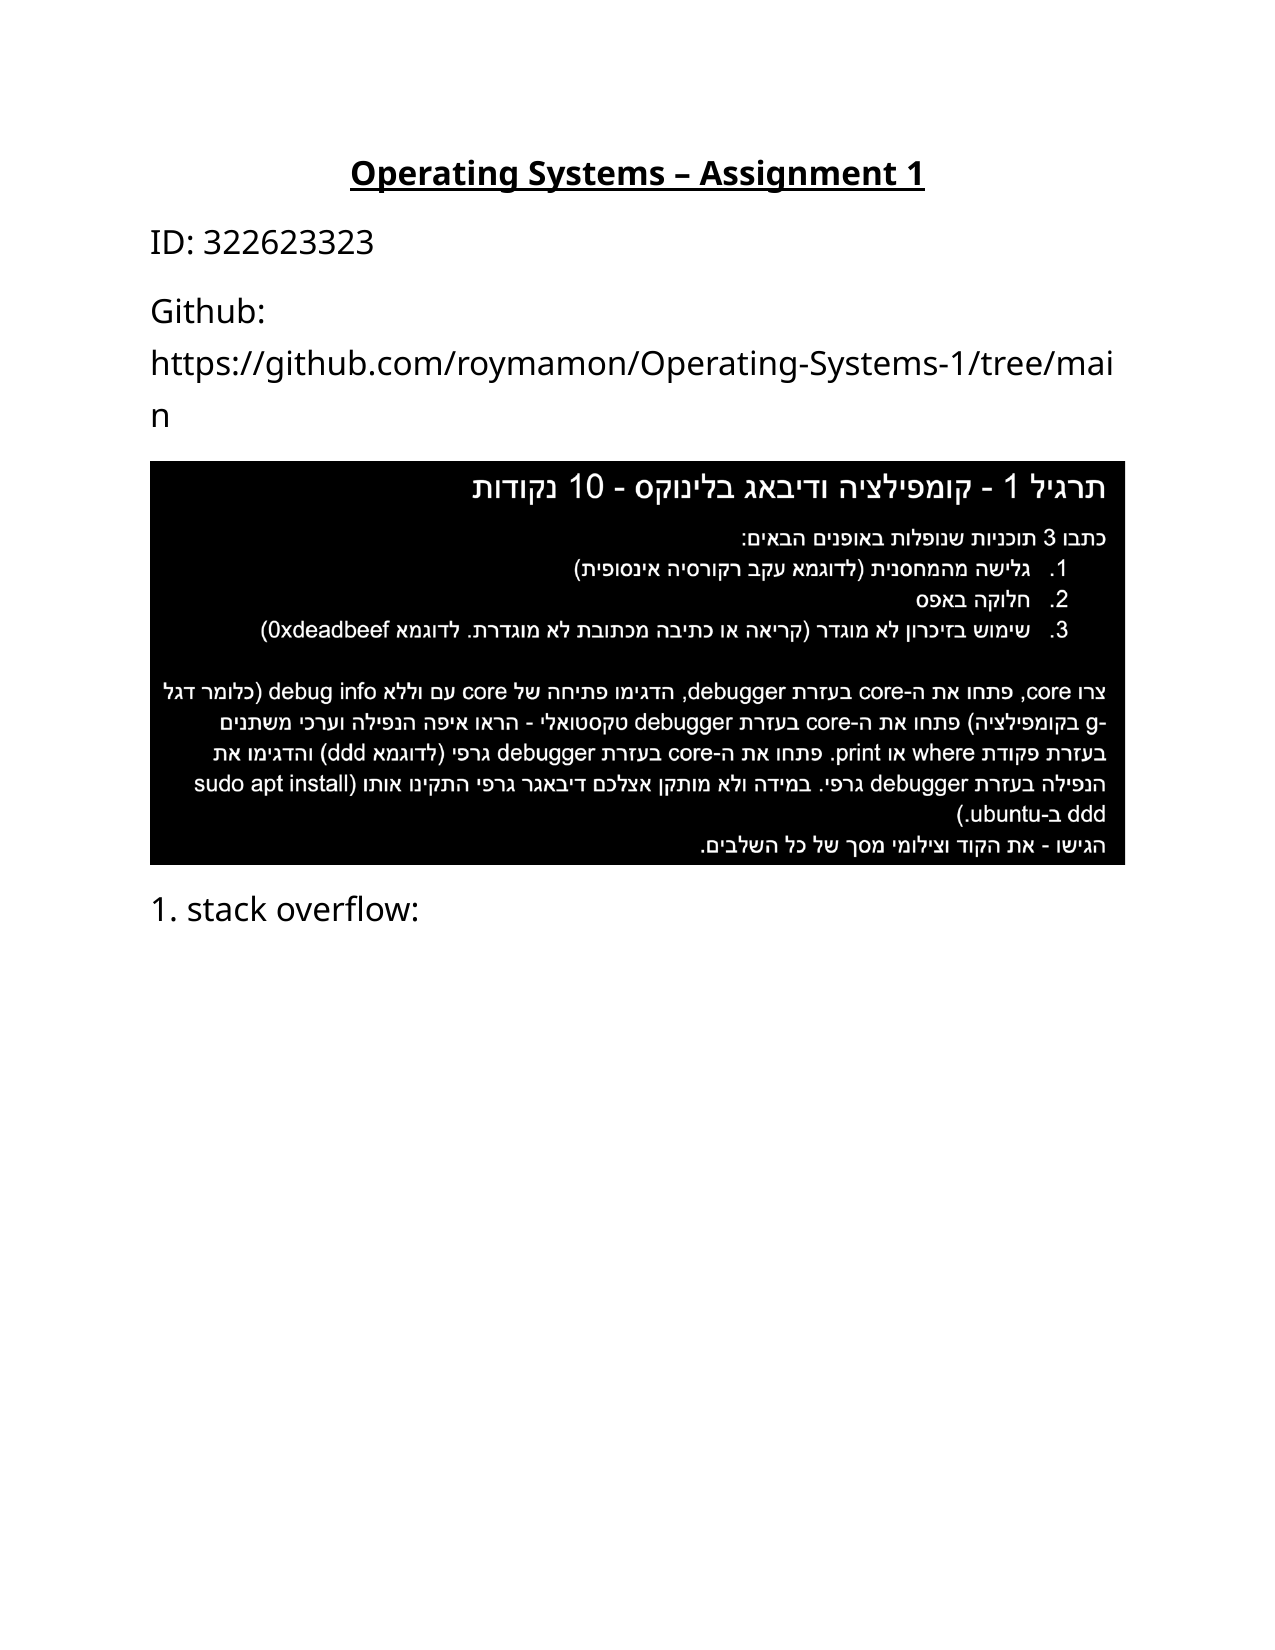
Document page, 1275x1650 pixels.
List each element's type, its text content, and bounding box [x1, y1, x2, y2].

text Github: https://github.com/roymamon/Operating-Systems-1/tree/main [150, 288, 1125, 437]
text Operating Systems – Assignment 1 [150, 150, 1125, 195]
text 1. stack overflow: [150, 886, 1125, 931]
text ID: 322623323 [150, 219, 1125, 264]
picture [150, 461, 1125, 865]
